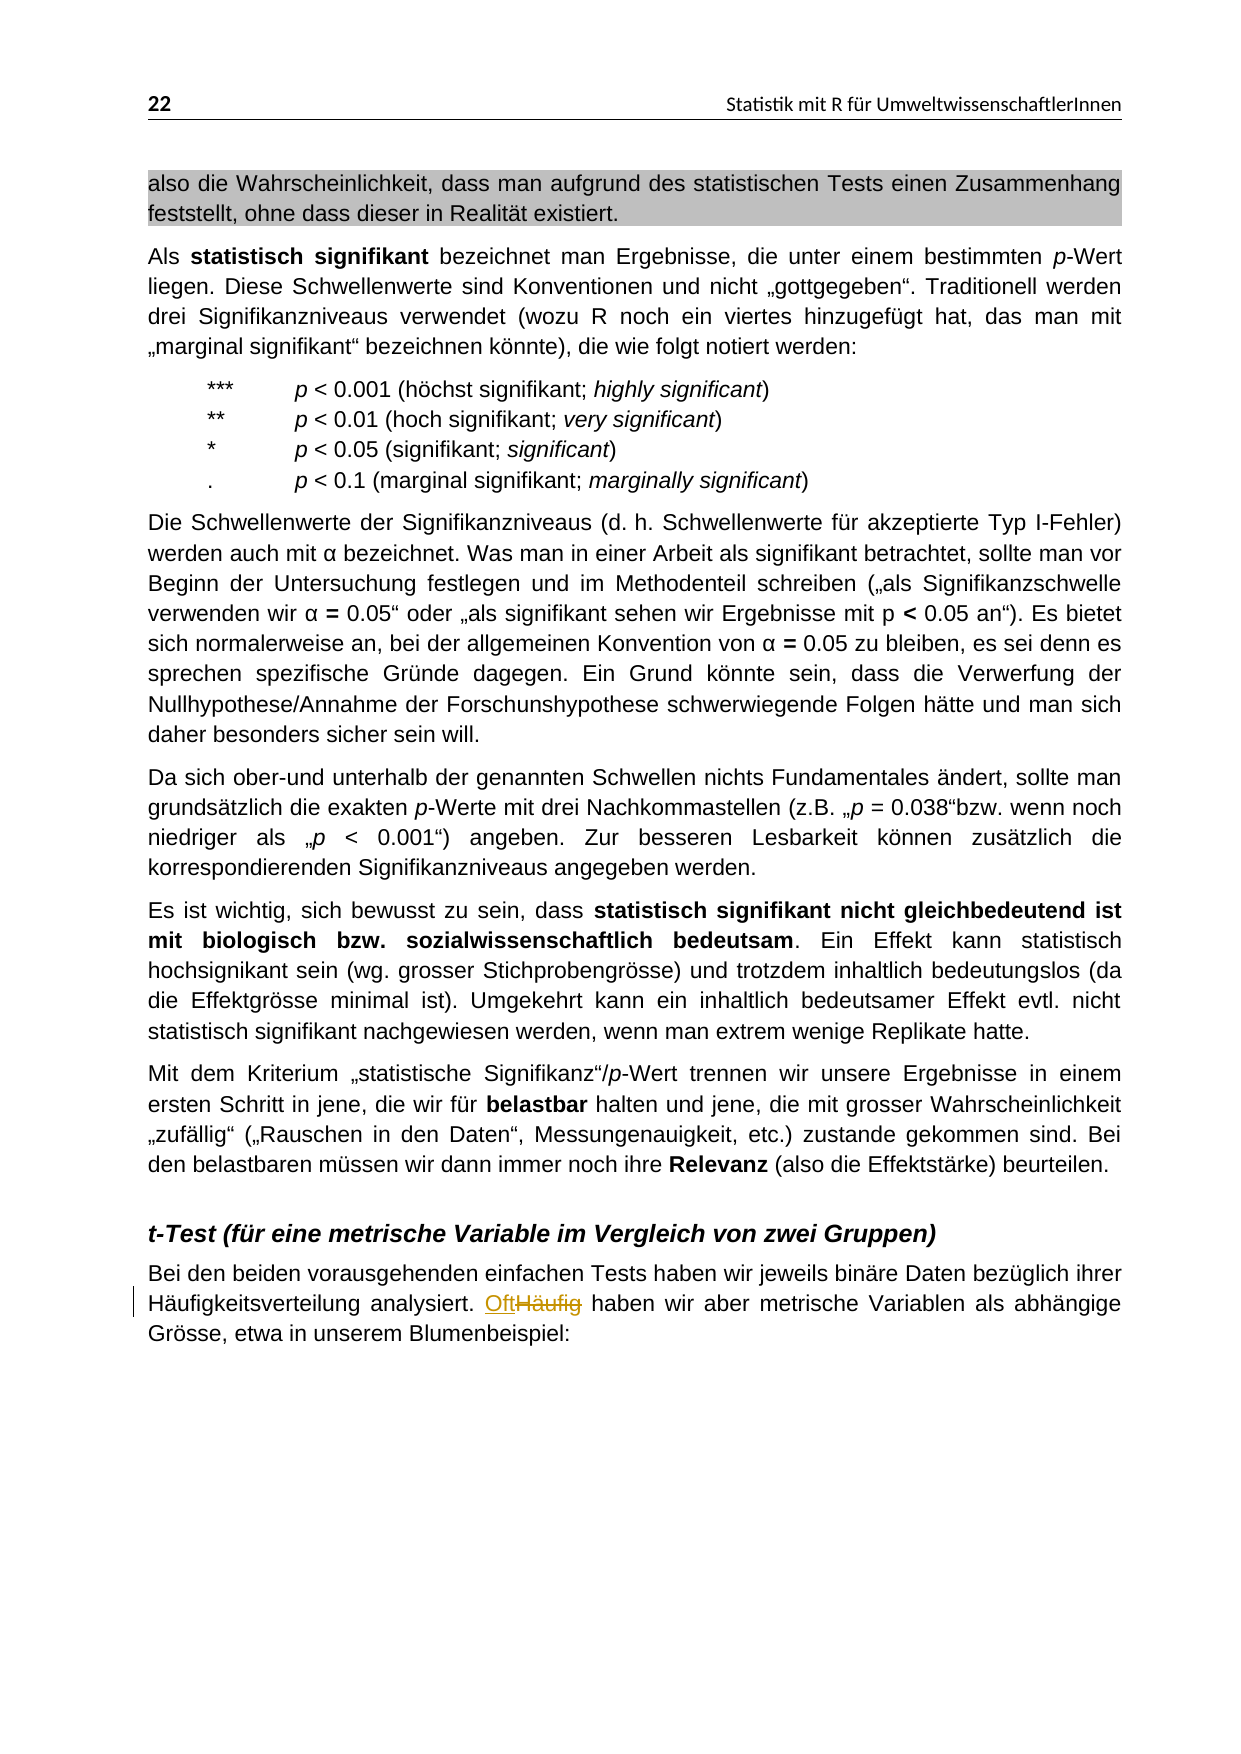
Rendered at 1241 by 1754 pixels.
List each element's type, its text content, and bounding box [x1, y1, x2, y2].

text Da sich ober-und unterhalb der genannten Schwellen nichts Fundamentales ändert, sollte man grundsätzlich die exakten p-Werte mit drei Nachkommastellen (z.B. „p = 0.038“bzw. wenn noch niedriger als „p < 0.001“) angeben. Zur besseren Lesbarkeit können zusätzlich die korrespondierenden Signifikanzniveaus angegeben werden. [148, 763, 1122, 881]
text Die Schwellenwerte der Signifikanzniveaus (d. h. Schwellenwerte für akzeptierte Typ I-Fehler) werden auch mit α bezeichnet. Was man in einer Arbeit als signifikant betrachtet, sollte man vor Beginn der Untersuchung festlegen und im Methodenteil schreiben („als Signifikanzschwelle verwenden wir α = 0.05“ oder „als signifikant sehen wir Ergebnisse mit p < 0.05 an“). Es bietet sich normalerweise an, bei der allgemeinen Konvention von α = 0.05 zu bleiben, es sei denn es sprechen spezifische Gründe dagegen. Ein Grund könnte sein, dass die Verwerfung der Nullhypothese/Annahme der Forschunshypothese schwerwiegende Folgen hätte und man sich daher besonders sicher sein will. [148, 509, 1122, 747]
text *** p < 0.001 (höchst signifikant; highly significant) ** p < 0.01 (hoch signifikant; very significant) * p < 0.05 (signifikant; significant) . p < 0.1 (marginal signifikant; marginally significant) [207, 376, 1122, 493]
text Bei den beiden vorausgehenden einfachen Tests haben wir jeweils binäre Daten bezüglich ihrer Häufigkeitsverteilung analysiert. haben wir aber metrische Variablen als abhängige Grösse, etwa in unserem Blumenbeispiel: [148, 1260, 1122, 1347]
subtitle t-Test (für eine metrische Variable im Vergleich von zwei Gruppen) [148, 1219, 1122, 1247]
text Es ist wichtig, sich bewusst zu sein, dass statistisch signifikant nicht gleichbedeutend ist mit biologisch bzw. sozialwissenschaftlich bedeutsam. Ein Effekt kann statistisch hochsignikant sein (wg. grosser Stichprobengrösse) und trotzdem inhaltlich bedeutungslos (da die Effektgrösse minimal ist). Umgekehrt kann ein inhaltlich bedeutsamer Effekt evtl. nicht statistisch signifikant nachgewiesen werden, wenn man extrem wenige Replikate hatte. [148, 897, 1122, 1044]
text Als statistisch signifikant bezeichnet man Ergebnisse, die unter einem bestimmten p-Wert liegen. Diese Schwellenwerte sind Konventionen und nicht „gottgegeben“. Traditionell werden drei Signifikanzniveaus verwendet (wozu R noch ein viertes hinzugefügt hat, das man mit „marginal signifikant“ bezeichnen könnte), die wie folgt notiert werden: [148, 243, 1122, 360]
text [148, 170, 1122, 226]
text Mit dem Kriterium „statistische Signifikanz“/p-Wert trennen wir unsere Ergebnisse in einem ersten Schritt in jene, die wir für belastbar halten und jene, die mit grosser Wahrscheinlichkeit „zufällig“ („Rauschen in den Daten“, Messungenauigkeit, etc.) zustande gekommen sind. Bei den belastbaren müssen wir dann immer noch ihre Relevanz (also die Effektstärke) beurteilen. [148, 1060, 1122, 1177]
